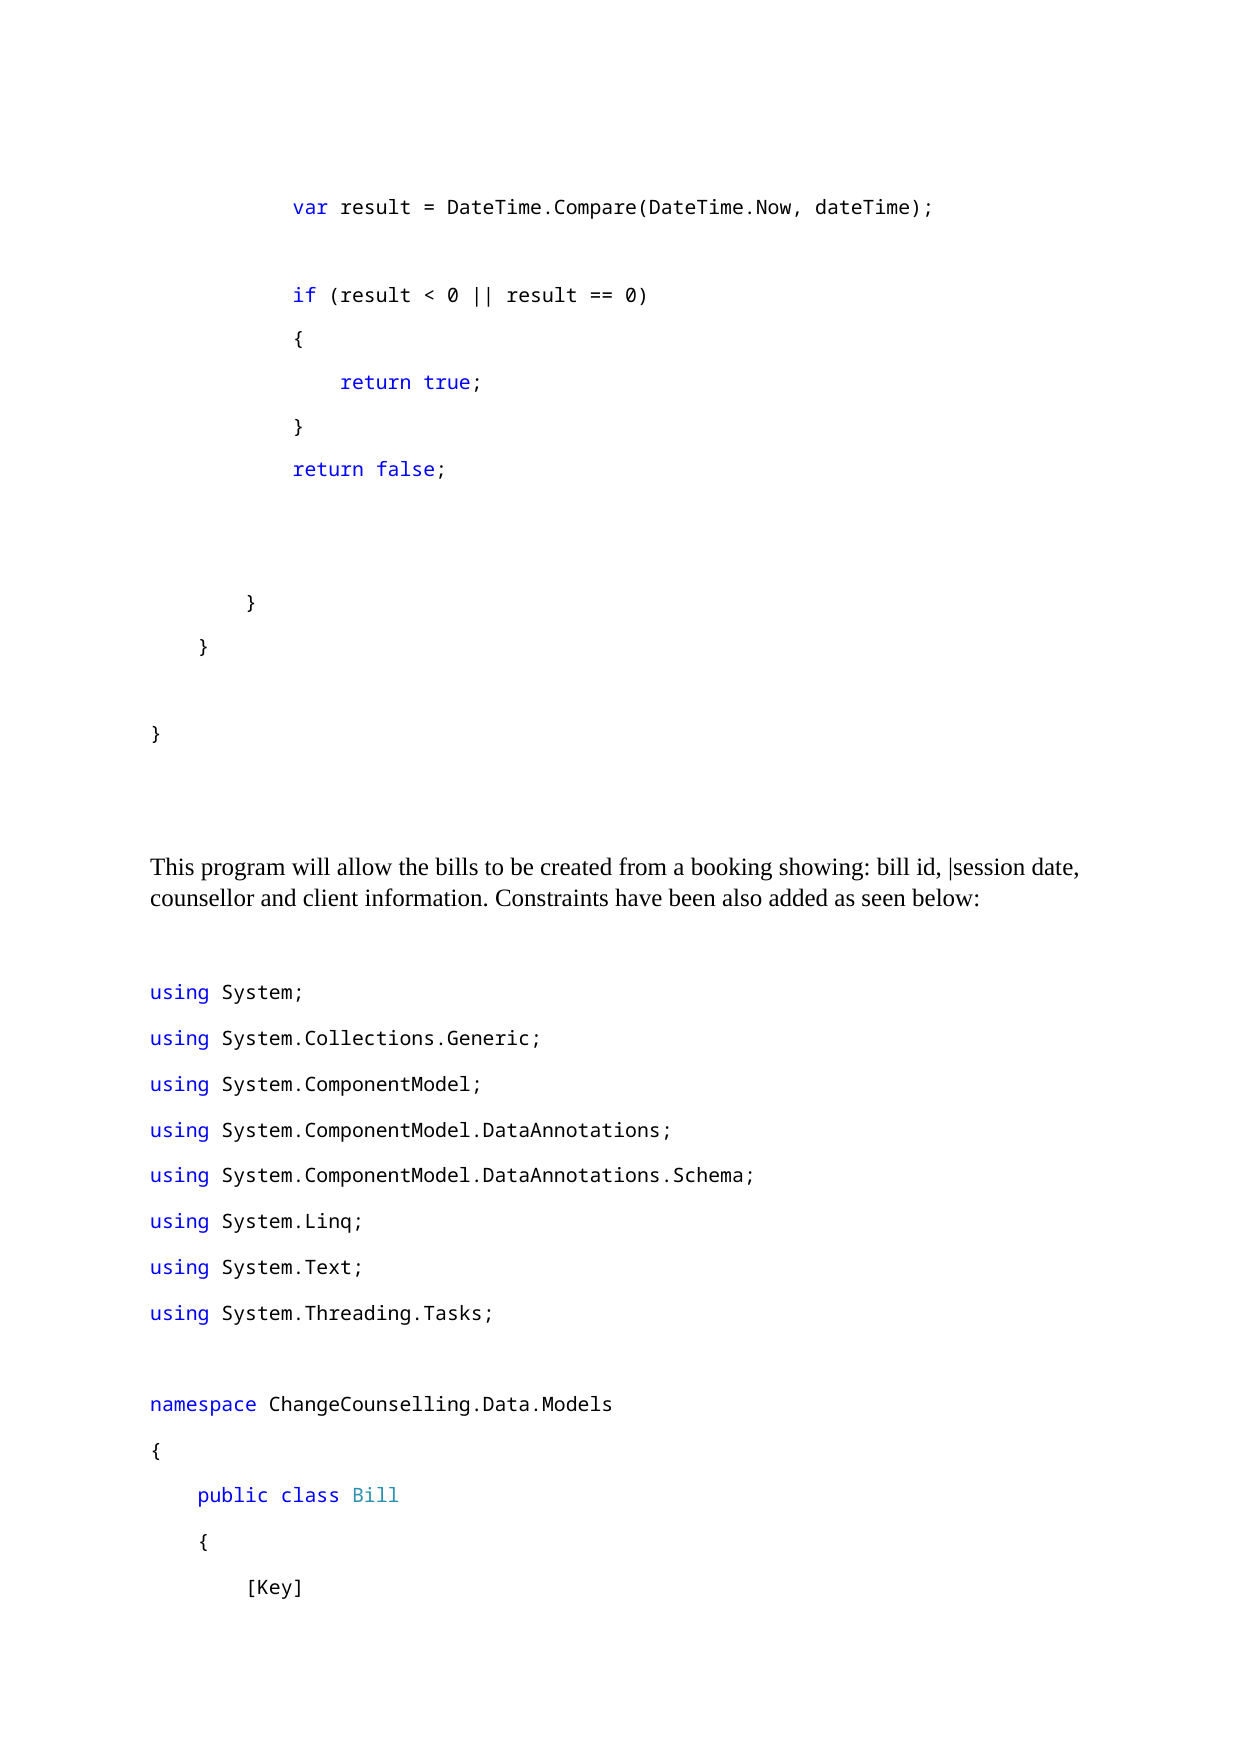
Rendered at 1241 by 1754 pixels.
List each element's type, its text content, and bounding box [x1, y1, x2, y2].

text } [150, 632, 1090, 659]
text public class Bill [150, 1482, 1090, 1509]
text } [150, 412, 1090, 439]
text [Key] [150, 1573, 1090, 1600]
text using System.Threading.Tasks; [150, 1299, 1090, 1326]
text using System.ComponentModel.DataAnnotations; [150, 1116, 1090, 1143]
text { [150, 1436, 1090, 1463]
text This program will allow the bills to be created from a booking showing: bill id, |session date, counsellor and client information. Constraints have been also added as seen below: [150, 852, 1090, 912]
text } [150, 719, 1090, 746]
text using System.Linq; [150, 1207, 1090, 1234]
text using System.Text; [150, 1253, 1090, 1280]
text var result = DateTime.Compare(DateTime.Now, dateTime); [150, 194, 1090, 221]
text return false; [150, 456, 1090, 482]
text { [150, 1527, 1090, 1554]
text return true; [150, 368, 1090, 395]
text using System.ComponentModel; [150, 1070, 1090, 1097]
text using System; [150, 979, 1090, 1006]
text using System.ComponentModel.DataAnnotations.Schema; [150, 1162, 1090, 1188]
text if (result < 0 || result == 0) [150, 281, 1090, 308]
text } [150, 588, 1090, 616]
text using System.Collections.Generic; [150, 1024, 1090, 1051]
text { [150, 324, 1090, 352]
text namespace ChangeCounselling.Data.Models [150, 1390, 1090, 1417]
